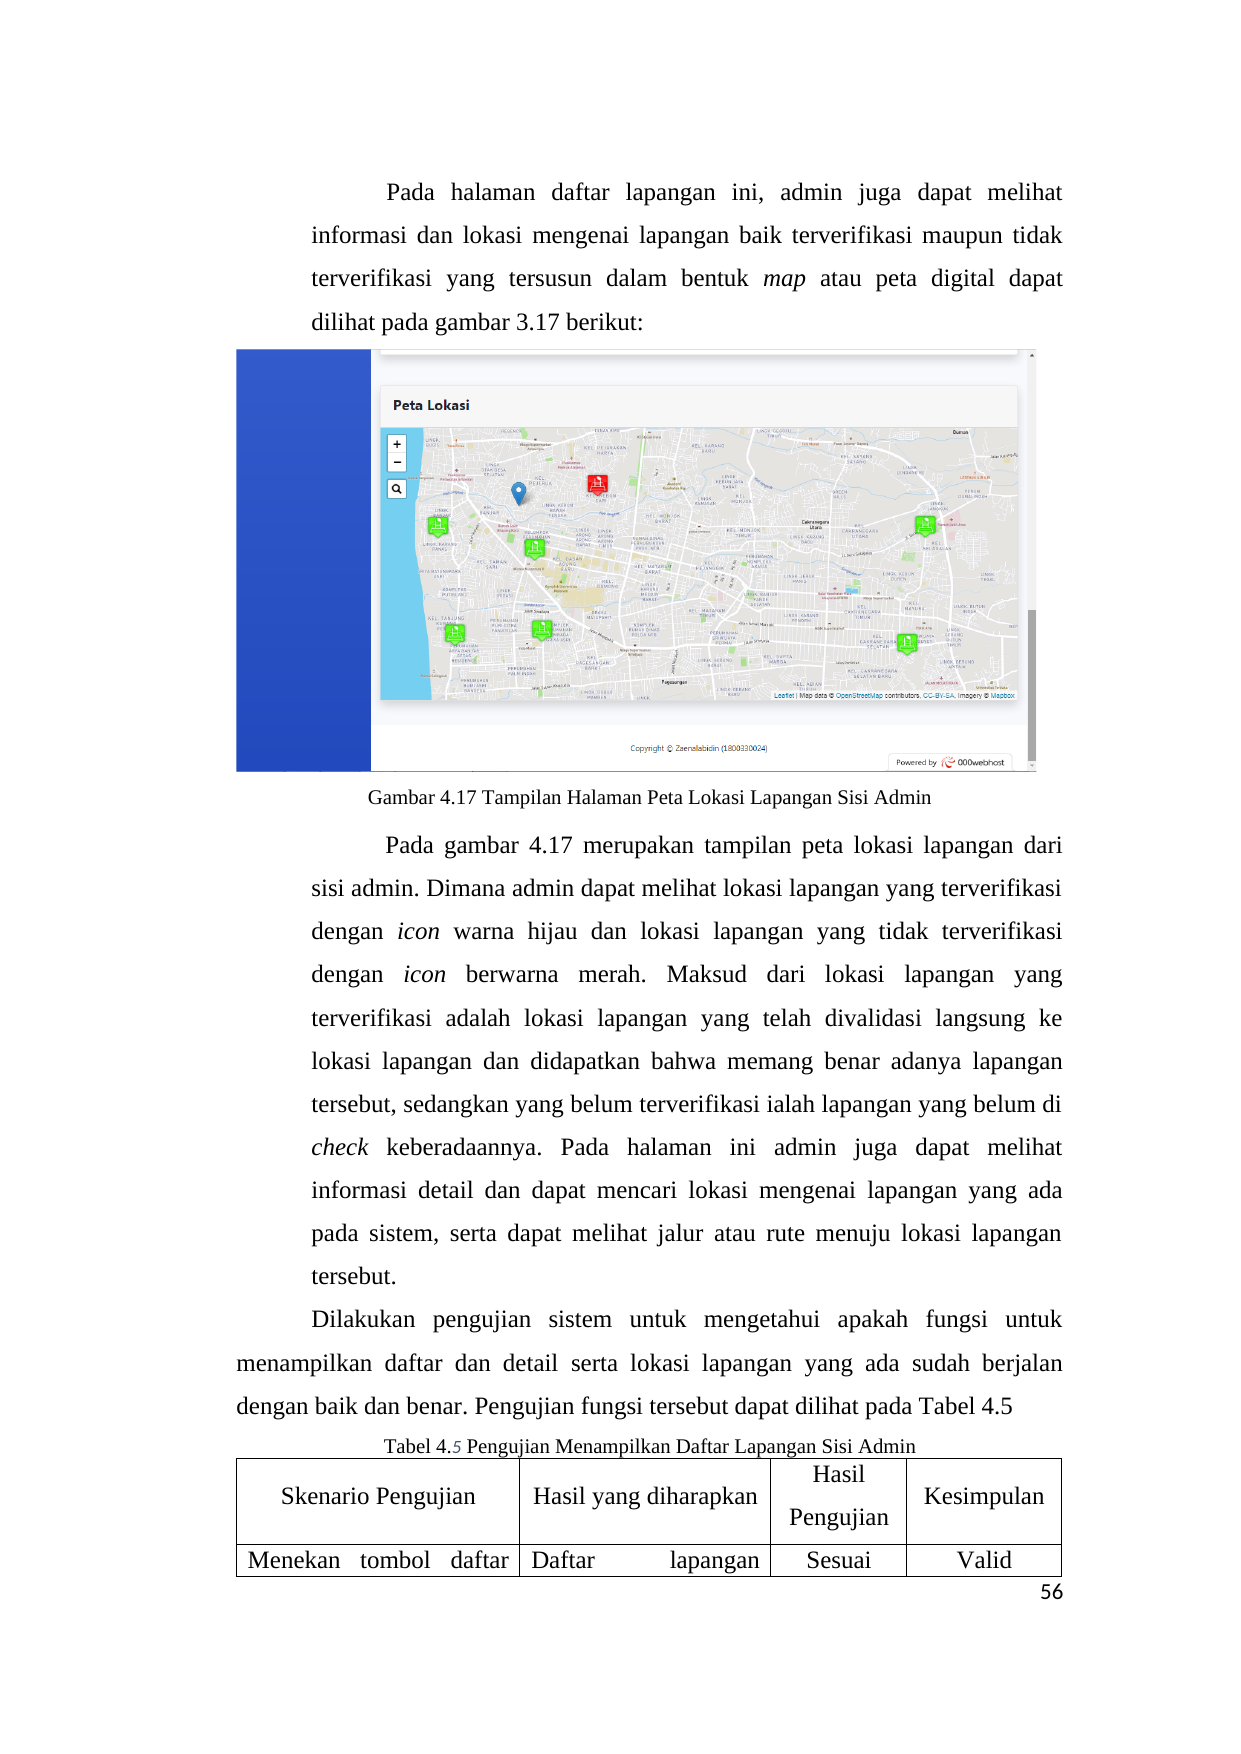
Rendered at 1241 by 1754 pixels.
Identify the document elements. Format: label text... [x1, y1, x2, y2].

table_header Skenario Pengujian [237, 1459, 519, 1544]
text Pada halaman daftar lapangan ini, admin juga dapat melihat informasi dan lokasi mengenai lapangan baik terverifikasi maupun tidak terverifikasi yang tersusun dalam bentuk map atau peta digital dapat dilihat pada gambar 3.17 berikut: [311, 177, 1063, 335]
text Gambar 4.17 Tampilan Halaman Peta Lokasi Lapangan Sisi Admin [236, 785, 1063, 809]
table_header Hasil Pengujian [771, 1459, 906, 1544]
table_cell Valid [907, 1545, 1061, 1576]
text Pada gambar 4.17 merupakan tampilan peta lokasi lapangan dari sisi admin. Dimana admin dapat melihat lokasi lapangan yang terverifikasi dengan icon warna hijau dan lokasi lapangan yang tidak terverifikasi dengan icon berwarna merah. Maksud dari lokasi lapangan yang terverifikasi adalah lokasi lapangan yang telah divalidasi langsung ke lokasi lapangan dan didapatkan bahwa memang benar adanya lapangan tersebut, sedangkan yang belum terverifikasi ialah lapangan yang belum di check keberadaannya. Pada halaman ini admin juga dapat melihat informasi detail dan dapat mencari lokasi mengenai lapangan yang ada pada sistem, serta dapat melihat jalur atau rute menuju lokasi lapangan tersebut. [311, 830, 1063, 1290]
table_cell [520, 1545, 770, 1576]
table_cell Sesuai [771, 1545, 906, 1576]
text Tabel 4.5 Pengujian Menampilkan Daftar Lapangan Sisi Admin [236, 1434, 1063, 1458]
list Dilakukan pengujian sistem untuk mengetahui apakah fungsi untuk menampilkan daftar dan detail serta lokasi lapangan yang ada sudah berjalan dengan baik dan benar. Pengujian fungsi tersebut dapat dilihat pada Tabel 4.5 [236, 1304, 1063, 1419]
picture [236, 349, 1037, 772]
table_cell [237, 1545, 519, 1576]
table_header Kesimpulan [907, 1459, 1061, 1544]
table_header Hasil yang diharapkan [520, 1459, 770, 1544]
